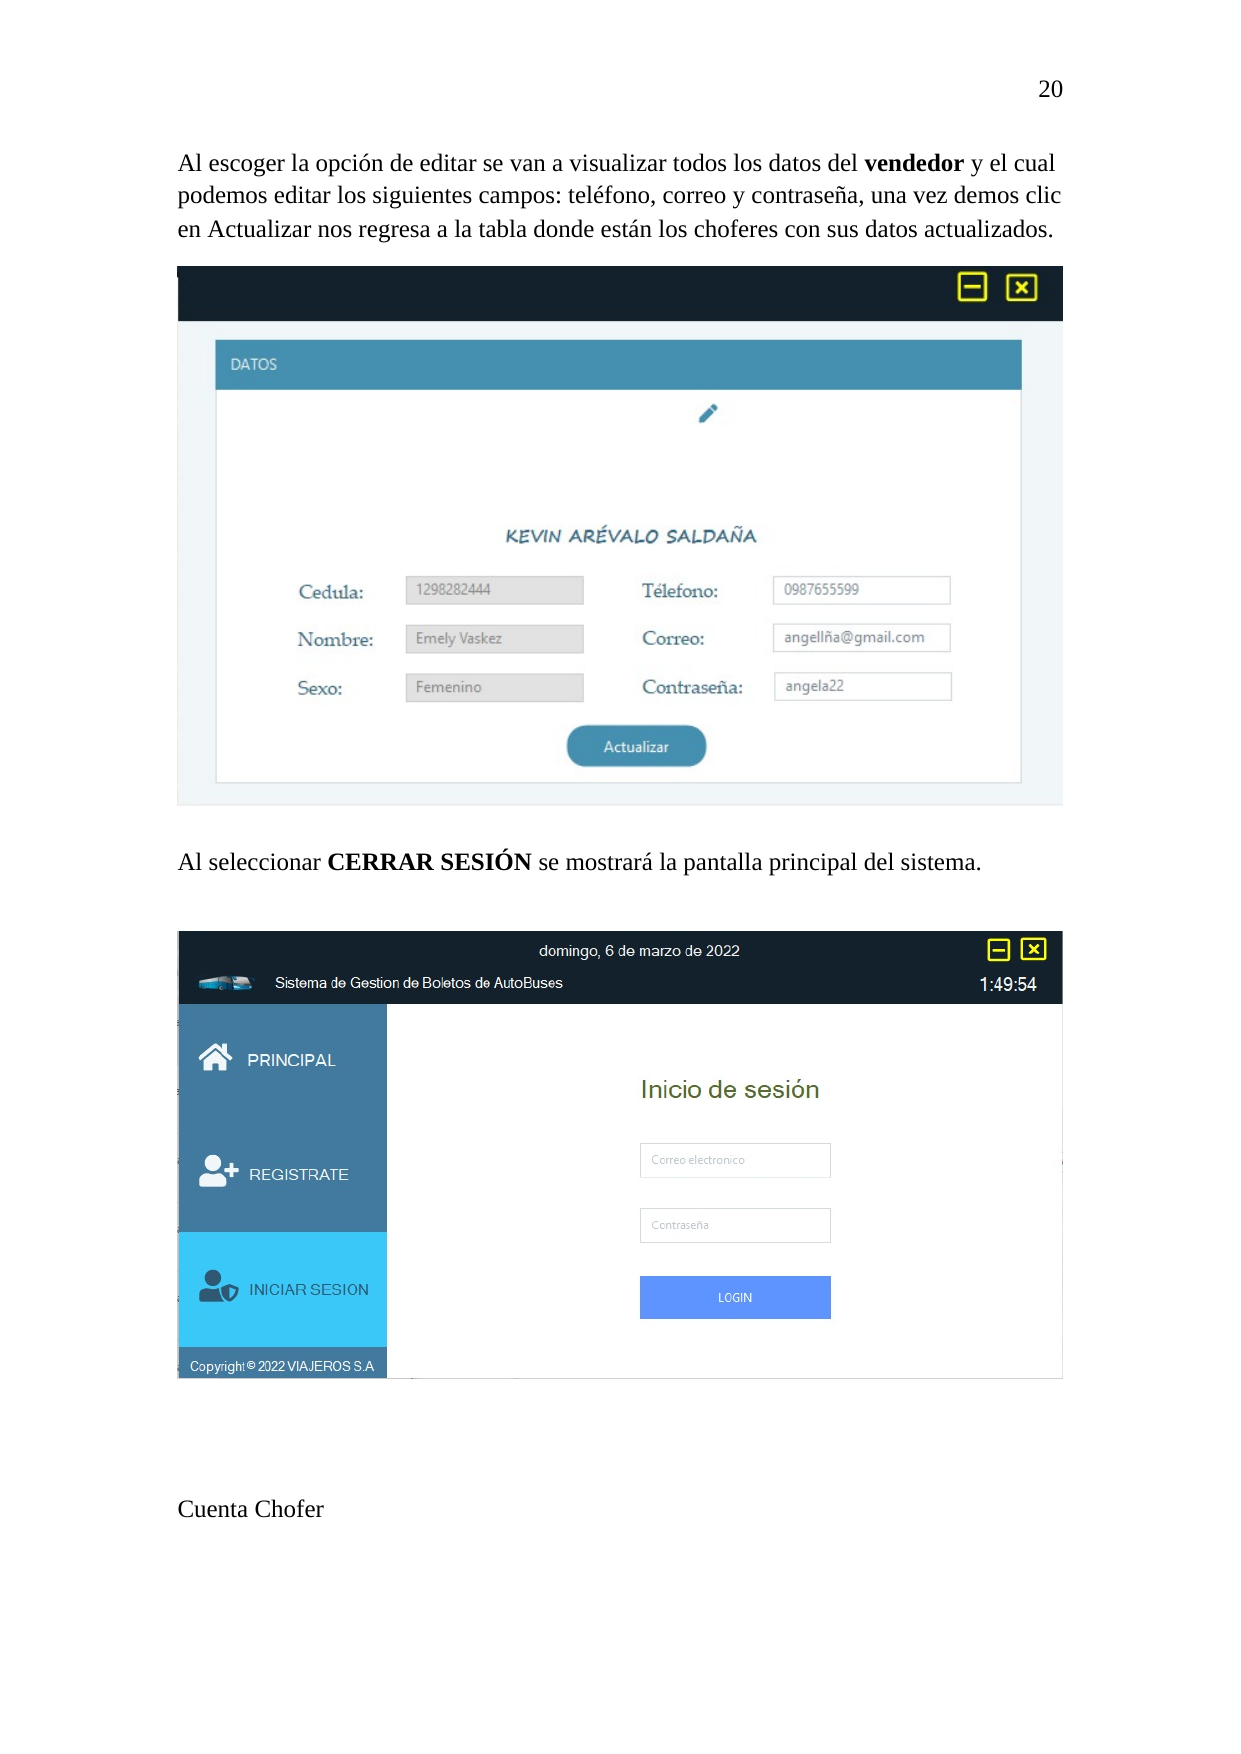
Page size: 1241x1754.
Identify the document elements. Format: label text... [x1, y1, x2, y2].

text Cuenta Chofer [177, 1494, 1063, 1523]
picture [177, 931, 1063, 1379]
text Al seleccionar CERRAR SESIÓN se mostrará la pantalla principal del sistema. [177, 847, 1063, 875]
text Al escoger la opción de editar se van a visualizar todos los datos del vendedor y el cual podemos editar los siguientes campos: teléfono, correo y contraseña, una vez demos clic en Actualizar nos regresa a la tabla donde están los choferes con sus datos actualizados. [177, 148, 1063, 242]
picture [177, 266, 1063, 806]
